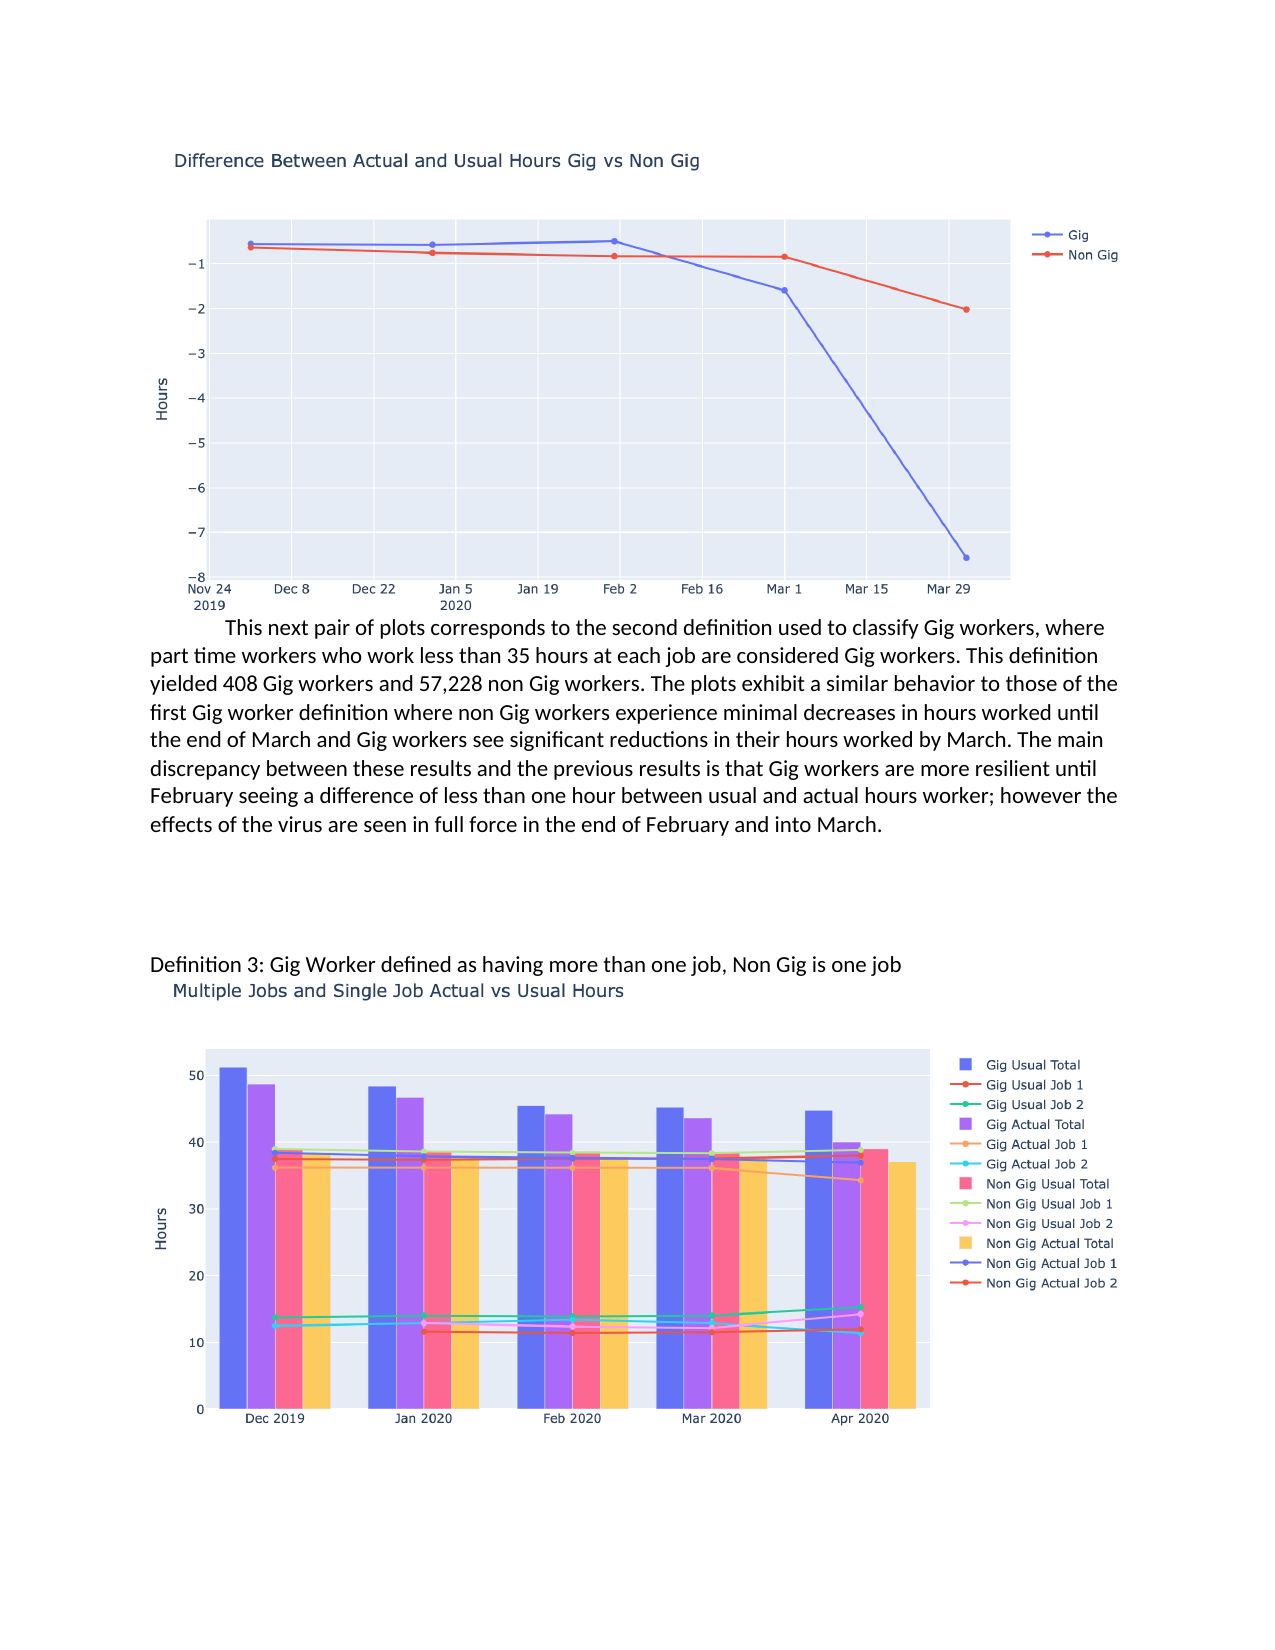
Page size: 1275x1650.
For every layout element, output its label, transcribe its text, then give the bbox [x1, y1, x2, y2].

text This next pair of plots corresponds to the second definition used to classify Gig workers, where part time workers who work less than 35 hours at each job are considered Gig workers. This definition yielded 408 Gig workers and 57,228 non Gig workers. The plots exhibit a similar behavior to those of the first Gig worker definition where non Gig workers experience minimal decreases in hours worked until the end of March and Gig workers see significant reductions in their hours worked by March. The main discrepancy between these results and the previous results is that Gig workers are more resilient until February seeing a difference of less than one hour between usual and actual hours worker; however the effects of the virus are seen in full force in the end of February and into March. [150, 614, 1125, 838]
picture [150, 150, 1125, 614]
picture [150, 977, 1125, 1434]
text Definition 3: Gig Worker defined as having more than one job, Non Gig is one job [150, 950, 1125, 977]
